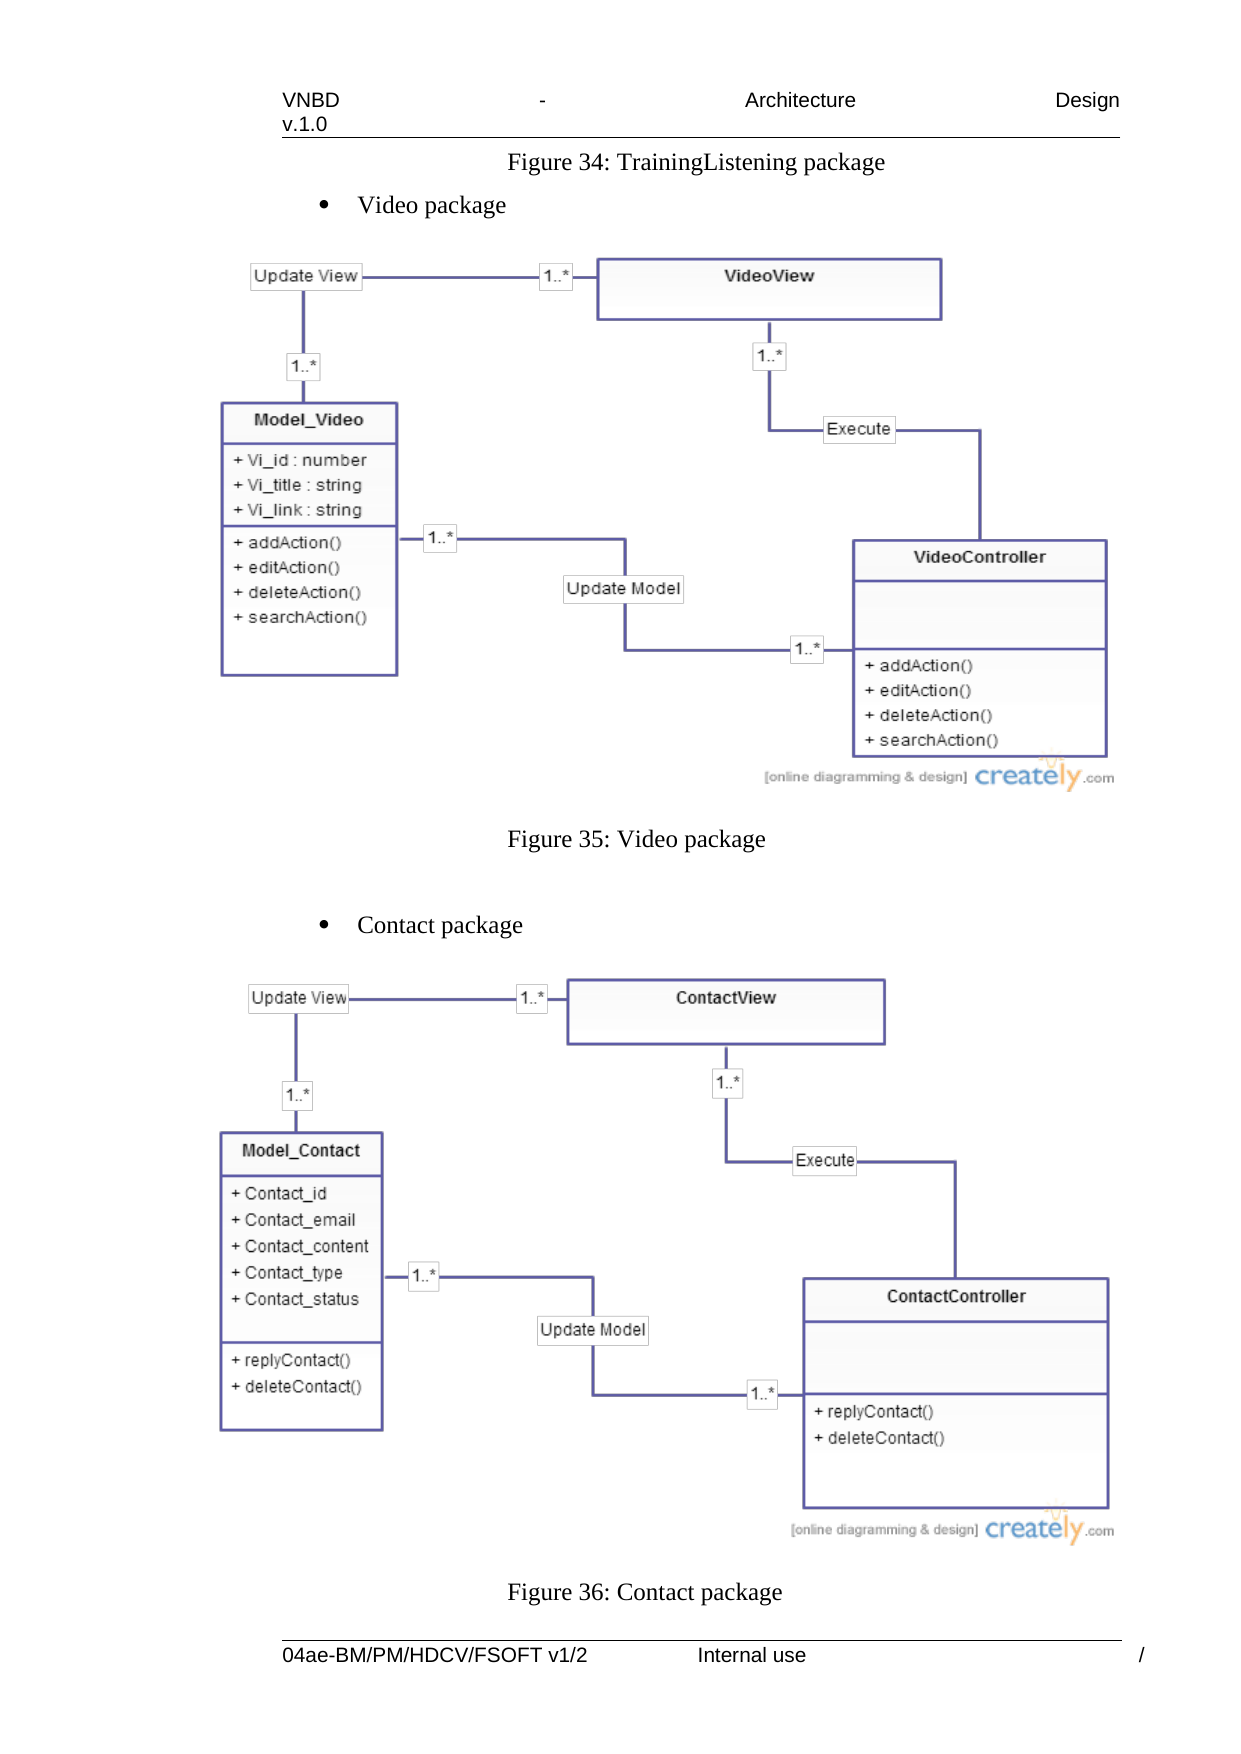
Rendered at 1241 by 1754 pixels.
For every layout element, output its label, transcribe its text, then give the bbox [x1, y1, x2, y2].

list Contact package [319, 910, 1122, 939]
list Figure 35: Video package [432, 824, 1122, 852]
picture [207, 245, 1123, 797]
list Figure 36: Contact package [432, 1577, 1122, 1606]
list Figure 34: TrainingListening package [432, 147, 1122, 176]
picture [207, 965, 1122, 1551]
list Video package [319, 190, 1122, 219]
